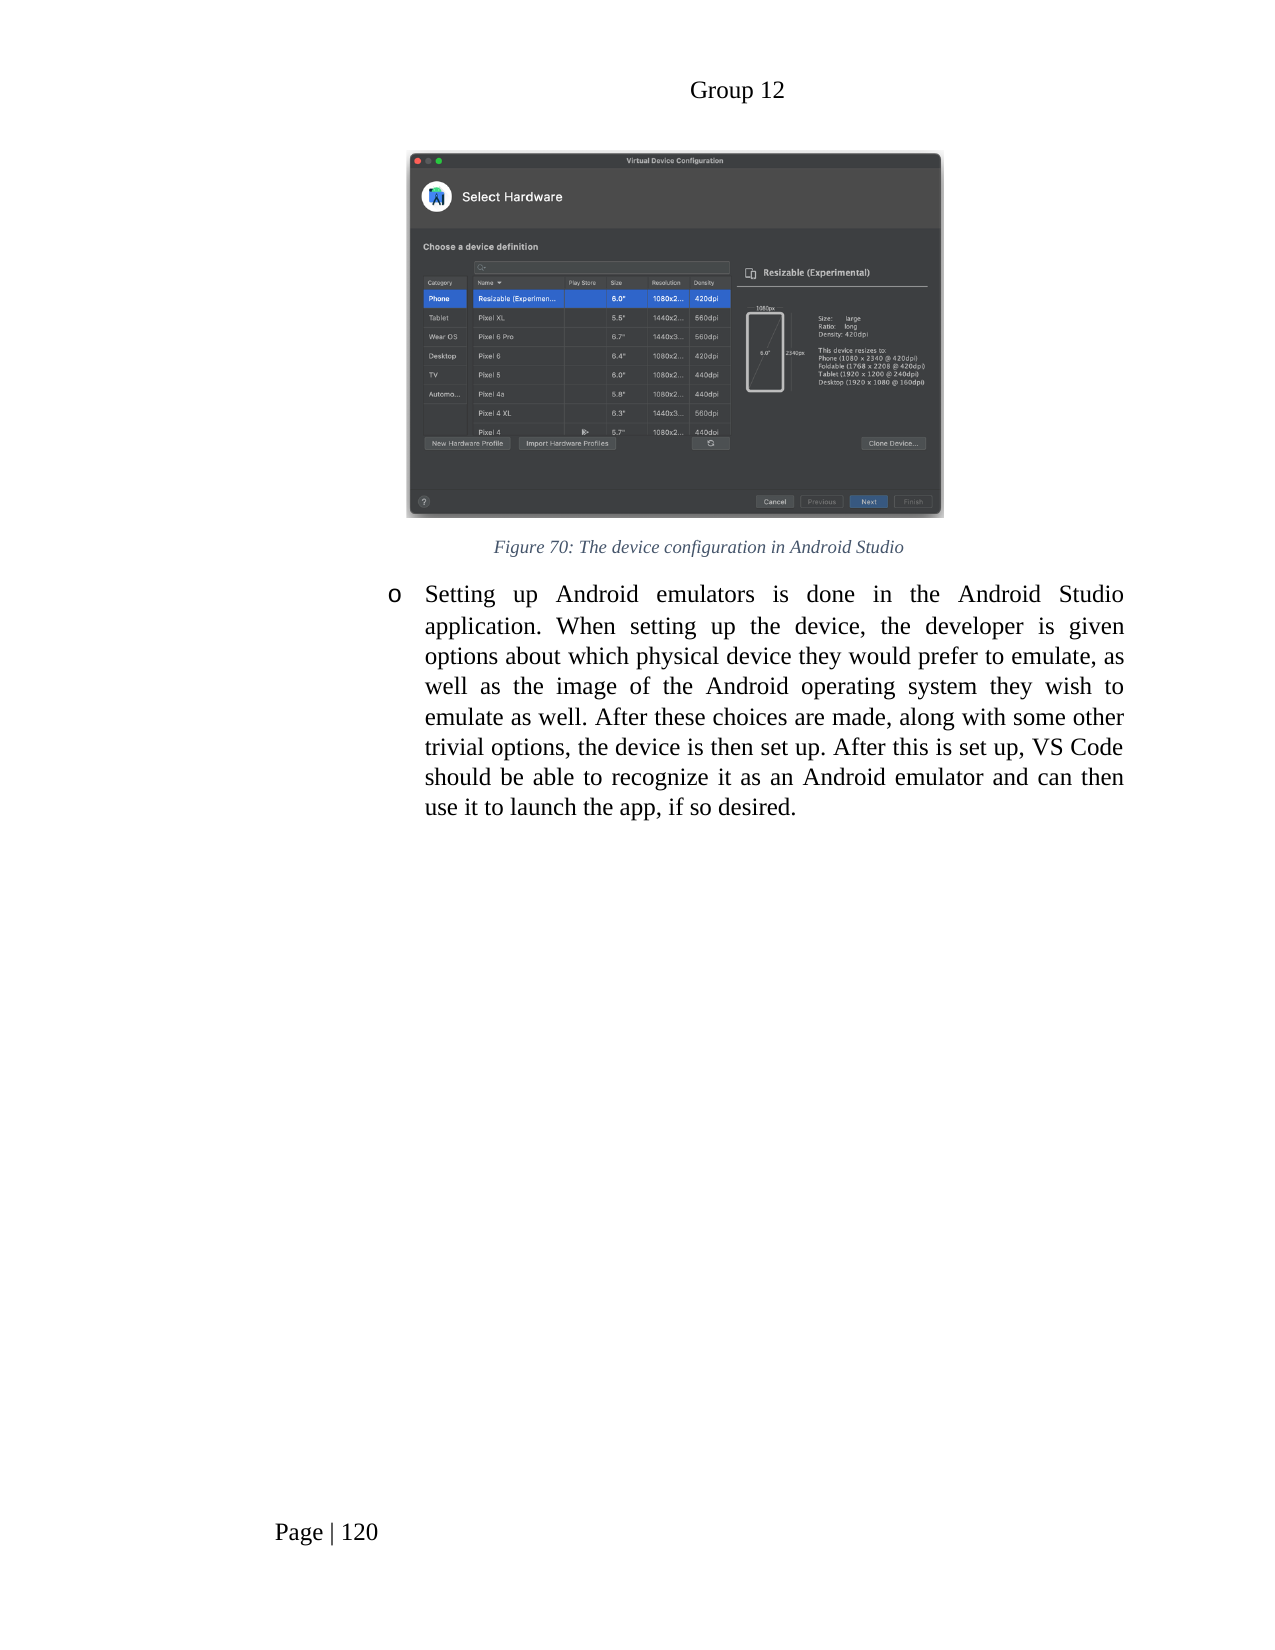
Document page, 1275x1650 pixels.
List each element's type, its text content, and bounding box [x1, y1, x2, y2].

list Setting up Android emulators is done in the Android Studio application. When setting up the device, the developer is given options about which physical device they would prefer to emulate, as well as the image of the Android operating system they wish to emulate as well. After these choices are made, along with some other trivial options, the device is then set up. After this is set up, VS Code should be able to recognize it as an Android emulator and can then use it to launch the app, if so desired. [387, 579, 1125, 821]
text Figure : The device configuration in Android Studio [225, 536, 1125, 557]
picture [406, 150, 944, 518]
